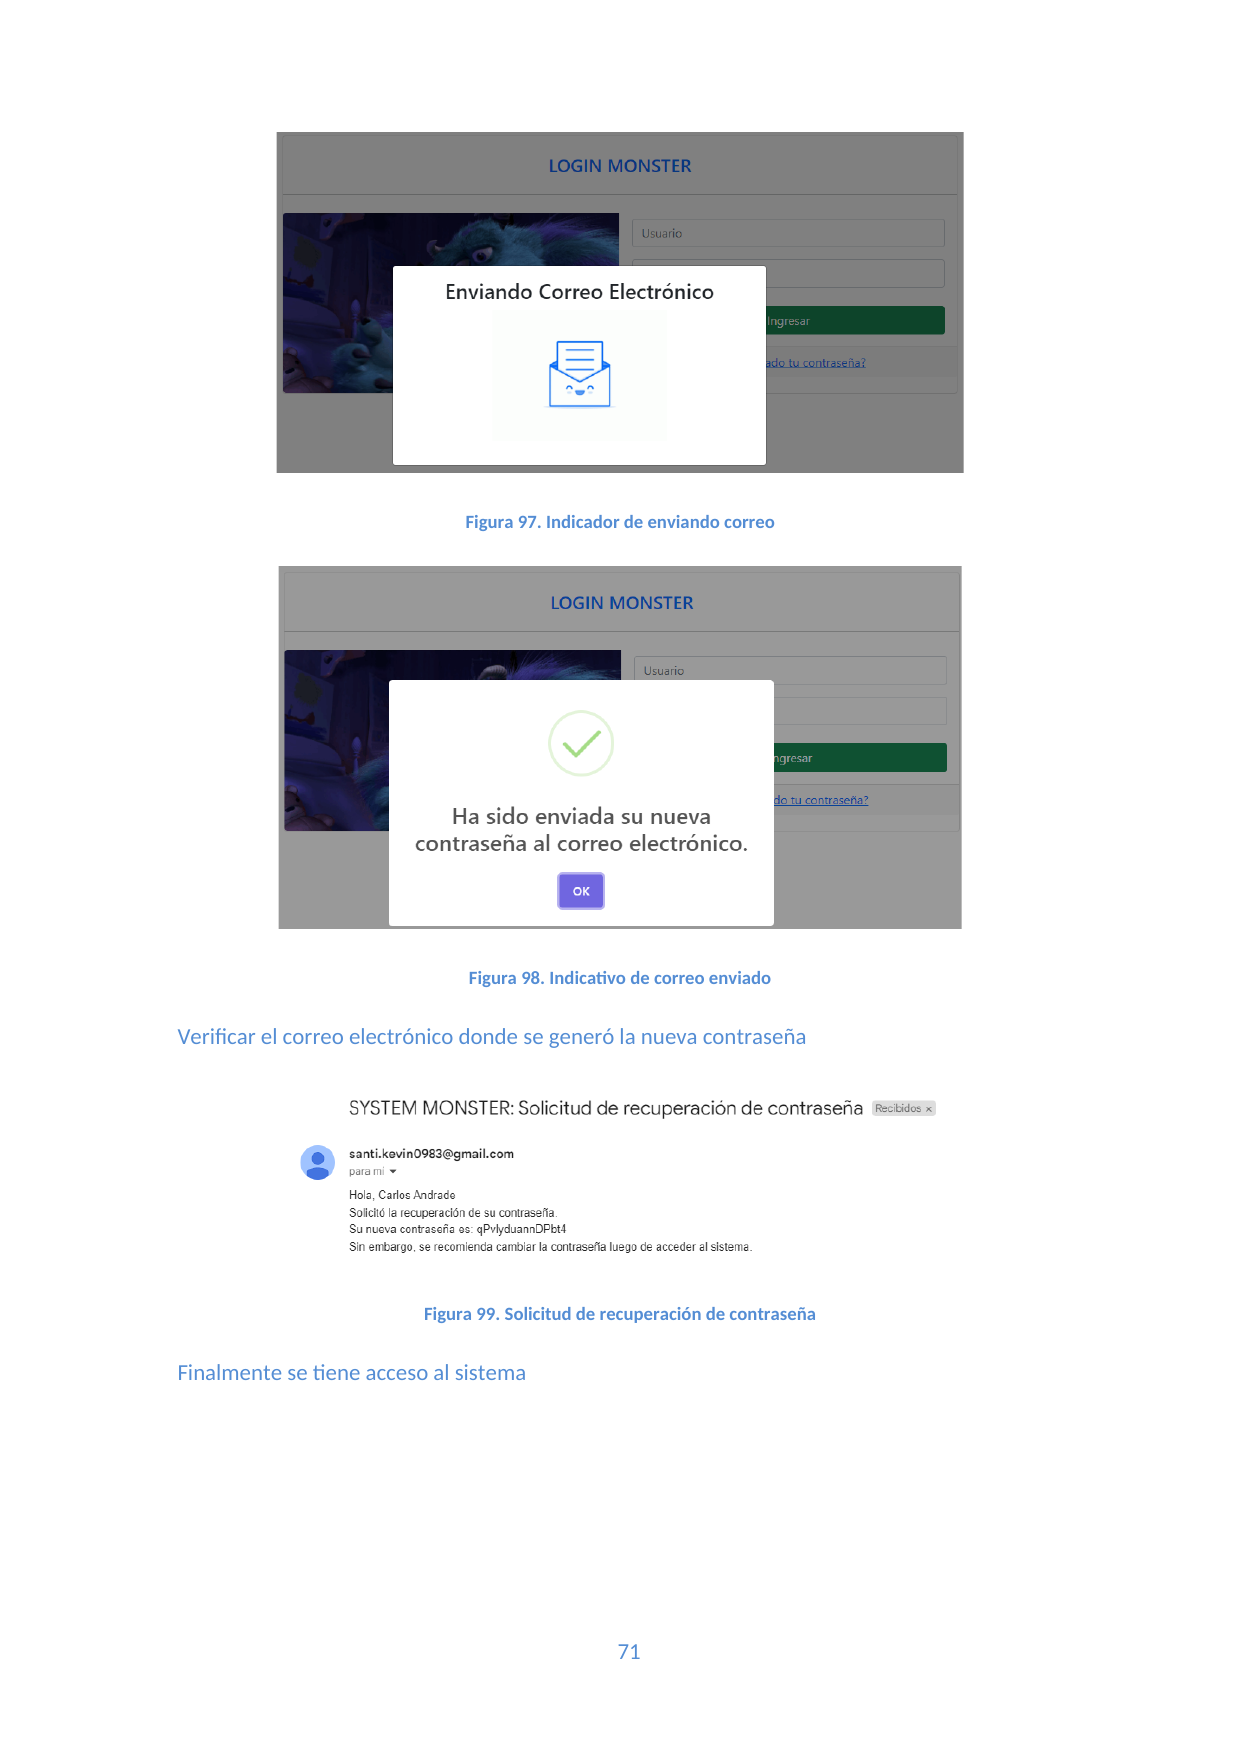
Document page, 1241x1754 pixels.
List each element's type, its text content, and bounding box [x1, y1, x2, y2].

text Finalmente se tiene acceso al sistema [177, 1358, 1063, 1386]
picture [278, 566, 962, 929]
text Verificar el correo electrónico donde se generó la nueva contraseña [177, 1022, 1063, 1050]
text Figura 99. Solicitud de recuperación de contraseña [177, 1302, 1063, 1324]
text Figura 98. Indicativo de correo enviado [177, 966, 1063, 989]
picture [276, 132, 964, 473]
picture [294, 1087, 946, 1265]
text Figura 97. Indicador de enviando correo [177, 510, 1063, 533]
